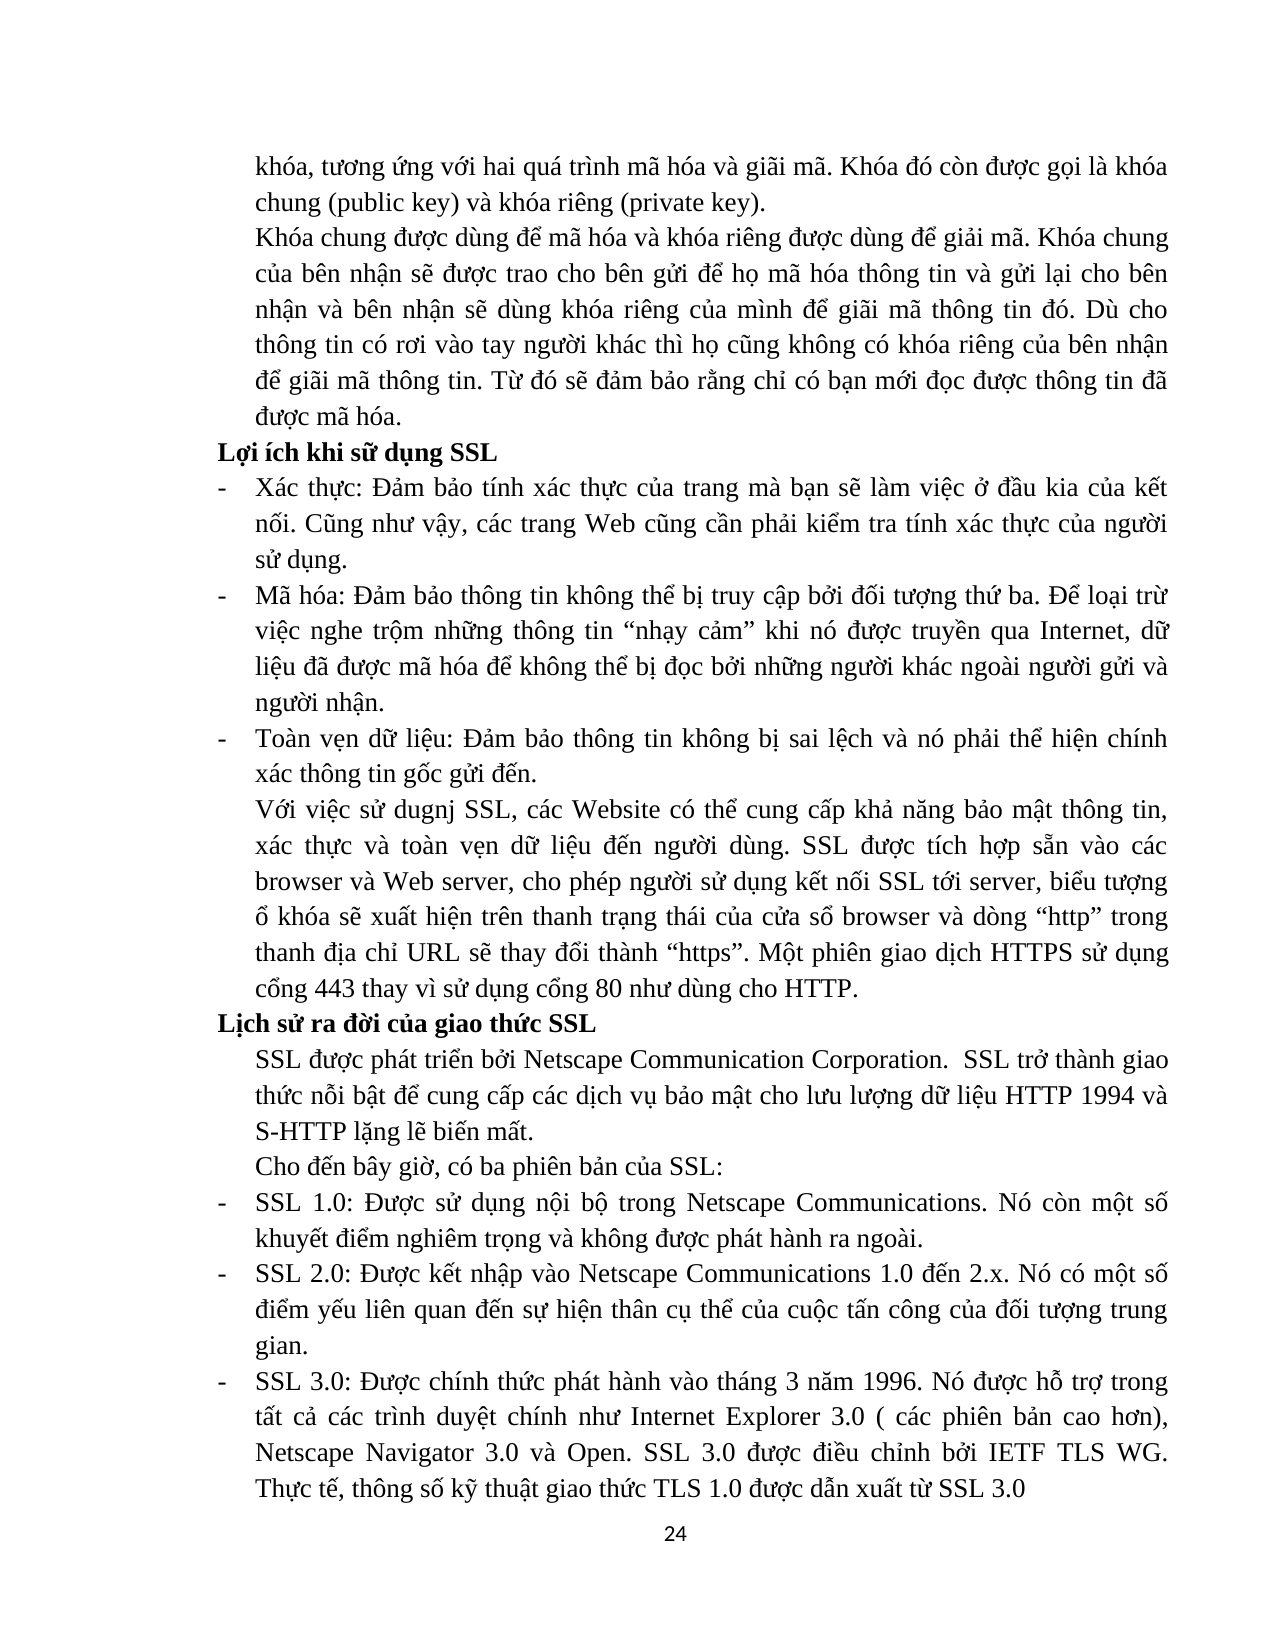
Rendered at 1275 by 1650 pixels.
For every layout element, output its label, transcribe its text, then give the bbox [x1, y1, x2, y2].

list Cho đến bây giờ, có ba phiên bản của SSL: [255, 1150, 1170, 1182]
list Lợi ích khi sữ dụng SSL [217, 436, 1170, 467]
list Khóa chung được dùng để mã hóa và khóa riêng được dùng để giải mã. Khóa chung của bên nhận sẽ được trao cho bên gửi để họ mã hóa thông tin và gửi lại cho bên nhận và bên nhận sẽ dùng khóa riêng của mình để giãi mã thông tin đó. Dù cho thông tin có rơi vào tay người khác thì họ cũng không có khóa riêng của bên nhận để giãi mã thông tin. Từ đó sẽ đảm bảo rằng chỉ có bạn mới đọc được thông tin đã được mã hóa. [255, 221, 1170, 431]
list Với việc sử dugnj SSL, các Website có thể cung cấp khả năng bảo mật thông tin, xác thực và toàn vẹn dữ liệu đến người dùng. SSL được tích hợp sẵn vào các browser và Web server, cho phép người sử dụng kết nối SSL tới server, biểu tượng ổ khóa sẽ xuất hiện trên thanh trạng thái của cửa sổ browser và dòng “http” trong thanh địa chỉ URL sẽ thay đổi thành “https”. Một phiên giao dịch HTTPS sử dụng cổng 443 thay vì sử dụng cổng 80 như dùng cho HTTP. [255, 793, 1170, 1003]
list Toàn vẹn dữ liệu: Đảm bảo thông tin không bị sai lệch và nó phải thể hiện chính xác thông tin gốc gửi đến. [217, 722, 1170, 788]
list SSL 3.0: Được chính thức phát hành vào tháng 3 năm 1996. Nó được hỗ trợ trong tất cả các trình duyệt chính như Internet Explorer 3.0 ( các phiên bản cao hơn), Netscape Navigator 3.0 và Open. SSL 3.0 được điều chỉnh bởi IETF TLS WG. Thực tế, thông số kỹ thuật giao thức TLS 1.0 được dẫn xuất từ SSL 3.0 [217, 1365, 1170, 1503]
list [217, 150, 1170, 217]
list Mã hóa: Đảm bảo thông tin không thể bị truy cập bởi đối tượng thứ ba. Để loại trừ việc nghe trộm những thông tin “nhạy cảm” khi nó được truyền qua Internet, dữ liệu đã được mã hóa để không thể bị đọc bởi những người khác ngoài người gửi và người nhận. [217, 579, 1170, 717]
list Lịch sử ra đời của giao thức SSL [217, 1007, 1170, 1039]
list SSL 1.0: Được sử dụng nội bộ trong Netscape Communications. Nó còn một số khuyết điểm nghiêm trọng và không được phát hành ra ngoài. [217, 1186, 1170, 1253]
list SSL 2.0: Được kết nhập vào Netscape Communications 1.0 đến 2.x. Nó có một số điểm yếu liên quan đến sự hiện thân cụ thể của cuộc tấn công của đối tượng trung gian. [217, 1258, 1170, 1360]
list SSL được phát triển bởi Netscape Communication Corporation. SSL trở thành giao thức nỗi bật để cung cấp các dịch vụ bảo mật cho lưu lượng dữ liệu HTTP 1994 và S-HTTP lặng lẽ biến mất. [255, 1043, 1170, 1146]
list Xác thực: Đảm bảo tính xác thực của trang mà bạn sẽ làm việc ở đầu kia của kết nối. Cũng như vậy, các trang Web cũng cần phải kiểm tra tính xác thực của người sử dụng. [217, 472, 1170, 574]
